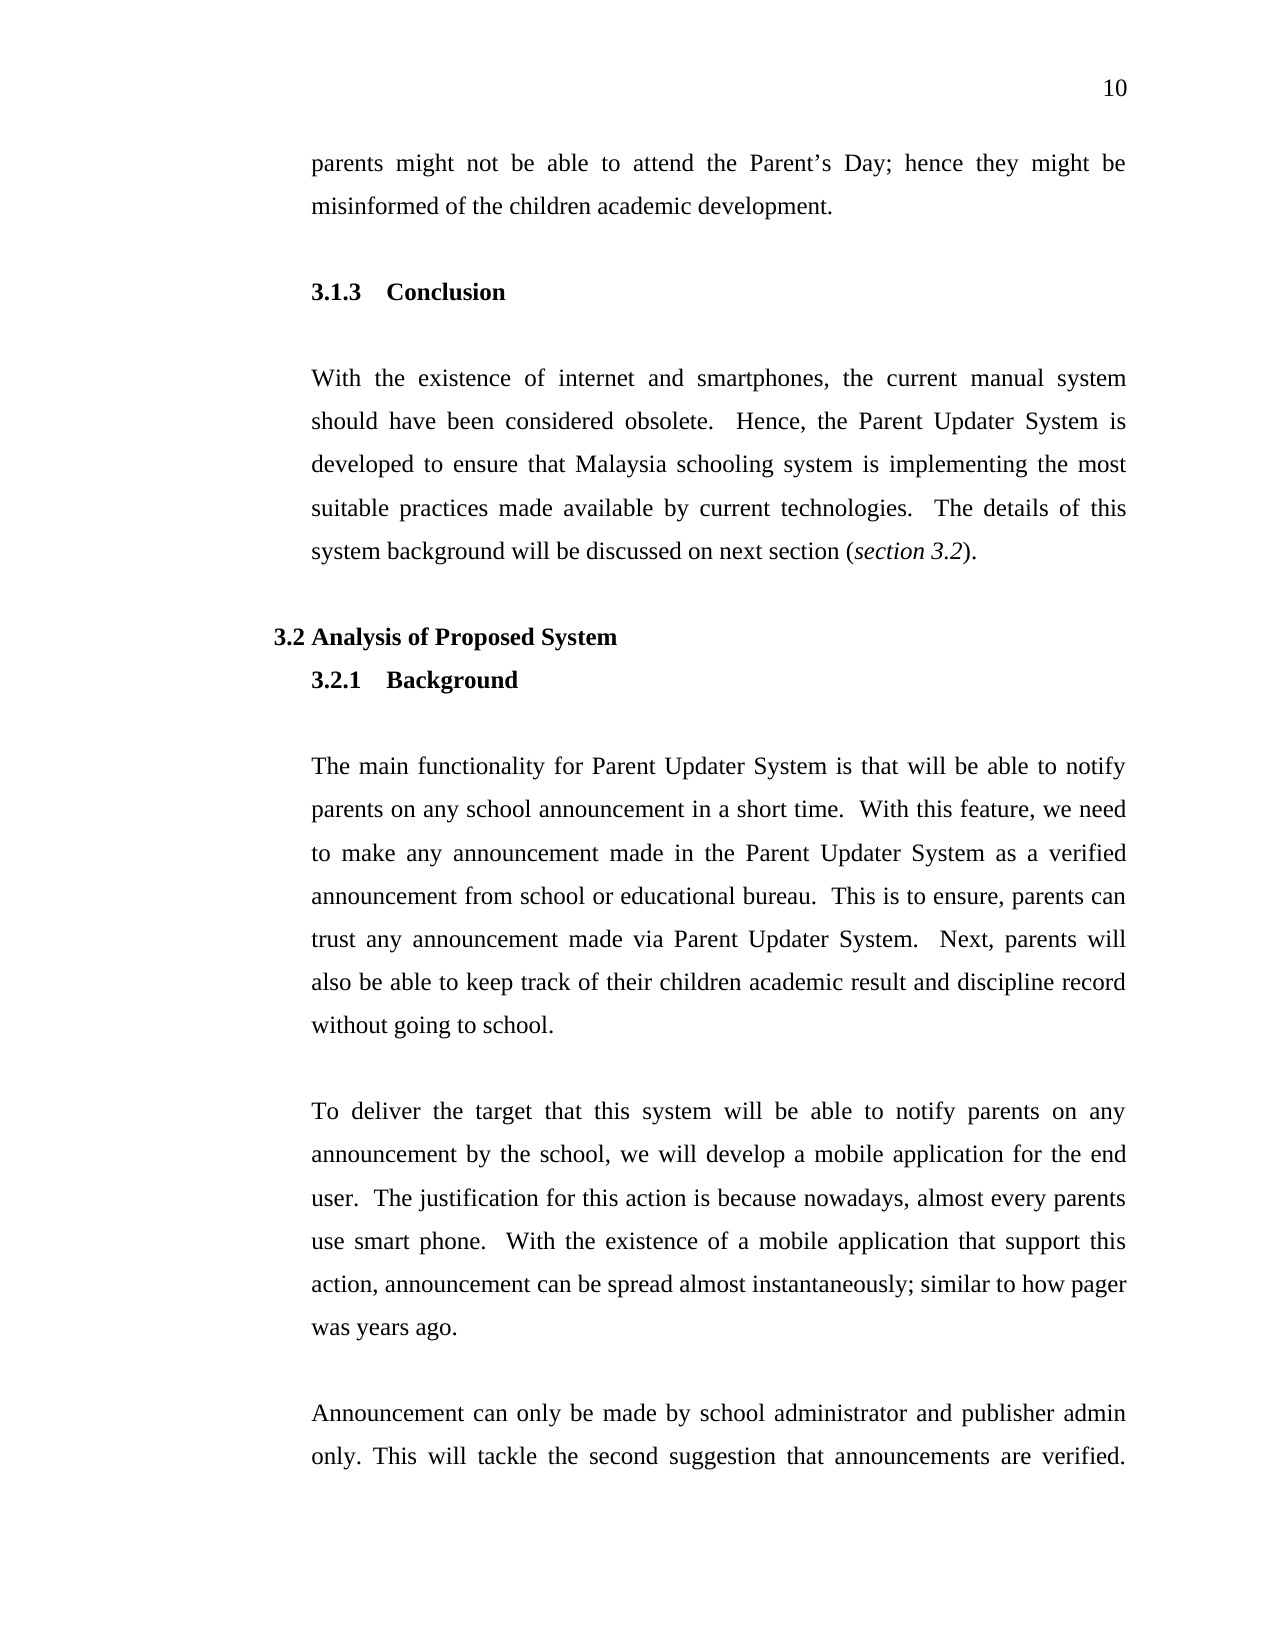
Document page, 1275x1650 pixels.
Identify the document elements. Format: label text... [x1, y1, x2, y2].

text To deliver the target that this system will be able to notify parents on any announcement by the school, we will develop a mobile application for the end user. The justification for this action is because nowadays, almost every parents use smart phone. With the existence of a mobile application that support this action, announcement can be spread almost instantaneously; similar to how pager was years ago. [311, 1096, 1127, 1341]
text The main functionality for Parent Updater System is that will be able to notify parents on any school announcement in a short time. With this feature, we need to make any announcement made in the Parent Updater System as a verified announcement from school or educational bureau. This is to ensure, parents can trust any announcement made via Parent Updater System. Next, parents will also be able to keep track of their children academic result and discipline record without going to school. [311, 708, 1127, 1039]
subtitle Conclusion [311, 277, 1127, 306]
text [311, 148, 1127, 219]
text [311, 1398, 1127, 1470]
subtitle Background [311, 665, 1127, 694]
text With the existence of internet and smartphones, the current manual system should have been considered obsolete. Hence, the Parent Updater System is developed to ensure that Malaysia schooling system is implementing the most suitable practices made available by current technologies. The details of this system background will be discussed on next section (section 3.2). [311, 320, 1127, 564]
subtitle Analysis of Proposed System [274, 622, 1127, 651]
